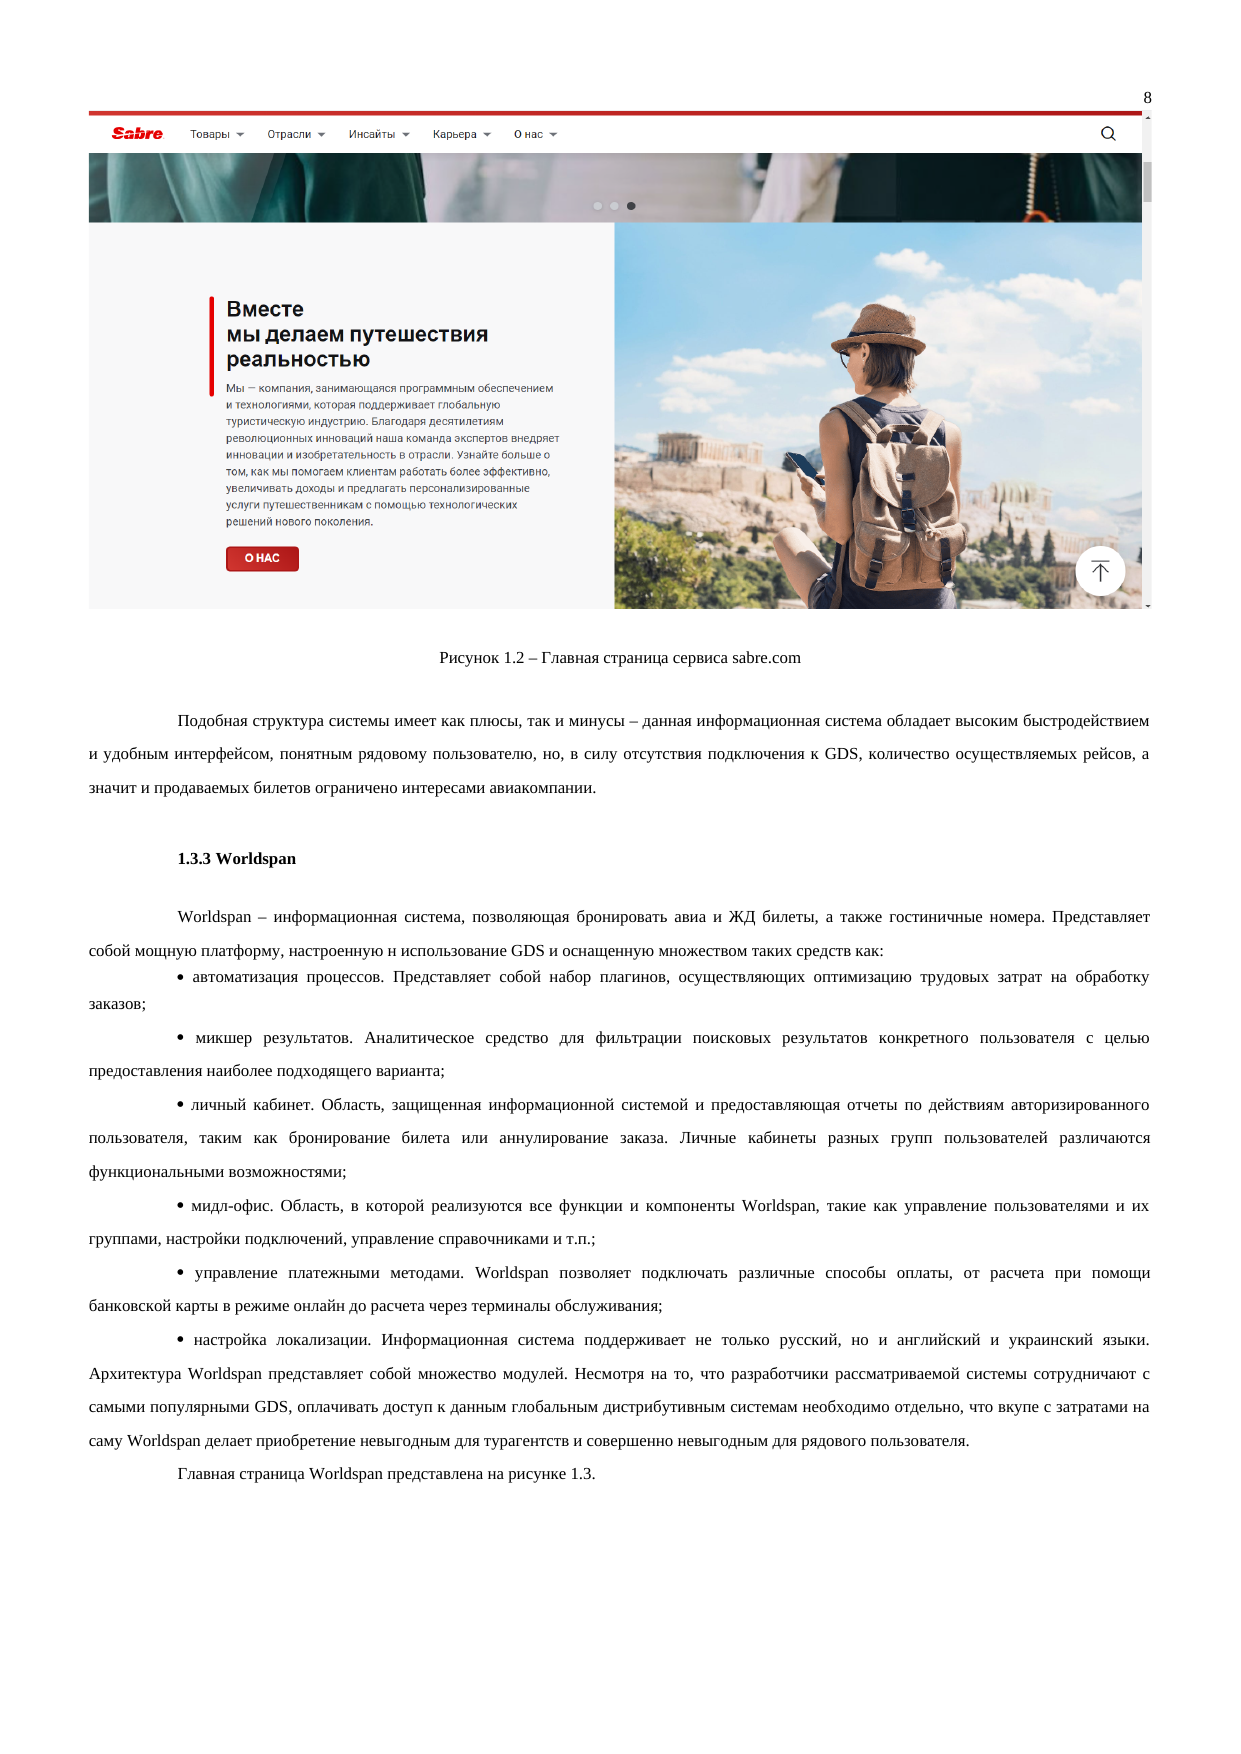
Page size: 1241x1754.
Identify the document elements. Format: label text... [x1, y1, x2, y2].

text мидл-офис. Область, в которой реализуются все функции и компоненты Worldspan, такие как управление пользователями и их группами, настройки подключений, управление справочниками и т.п.; [88, 1181, 1152, 1248]
text управление платежными методами. Worldspan позволяет подключать различные способы оплаты, от расчета при помощи банковской карты в режиме онлайн до расчета через терминалы обслуживания; [88, 1248, 1152, 1316]
text автоматизация процессов. Представляет собой набор плагинов, осуществляющих оптимизацию трудовых затрат на обработку заказов; [88, 960, 1152, 1013]
picture [88, 107, 1152, 609]
text настройка локализации. Информационная система поддерживает не только русский, но и английский и украинский языки. Архитектура Worldspan представляет собой множество модулей. Несмотря на то, что разработчики рассматриваемой системы сотрудничают с самыми популярными GDS, оплачивать доступ к данным глобальным дистрибутивным системам необходимо отдельно, что вкупе с затратами на саму Worldspan делает приобретение невыгодным для турагентств и совершенно невыгодным для рядового пользователя. [88, 1316, 1152, 1450]
text микшер результатов. Аналитическое средство для фильтрации поисковых результатов конкретного пользователя с целью предоставления наиболее подходящего варианта; [88, 1013, 1152, 1081]
text личный кабинет. Область, защищенная информационной системой и предоставляющая отчеты по действиям авторизированного пользователя, таким как бронирование билета или аннулирование заказа. Личные кабинеты разных групп пользователей различаются функциональными возможностями; [88, 1081, 1152, 1181]
text Главная страница Worldspan представлена на рисунке 1.3. [88, 1450, 1152, 1483]
text Подобная структура системы имеет как плюсы, так и минусы – данная информационная система обладает высоким быстродействием и удобным интерфейсом, понятным рядовому пользователю, но, в силу отсутствия подключения к GDS, количество осуществляемых рейсов, а значит и продаваемых билетов ограничено интересами авиакомпании. [88, 696, 1152, 797]
list Worldspan [89, 834, 1152, 868]
text Рисунок 1.2 – Главная страница сервиса sabre.com [89, 634, 1152, 667]
text Worldspan – информационная система, позволяющая бронировать авиа и ЖД билеты, а также гостиничные номера. Представляет собой мощную платформу, настроенную н использование GDS и оснащенную множеством таких средств как: [88, 893, 1152, 960]
